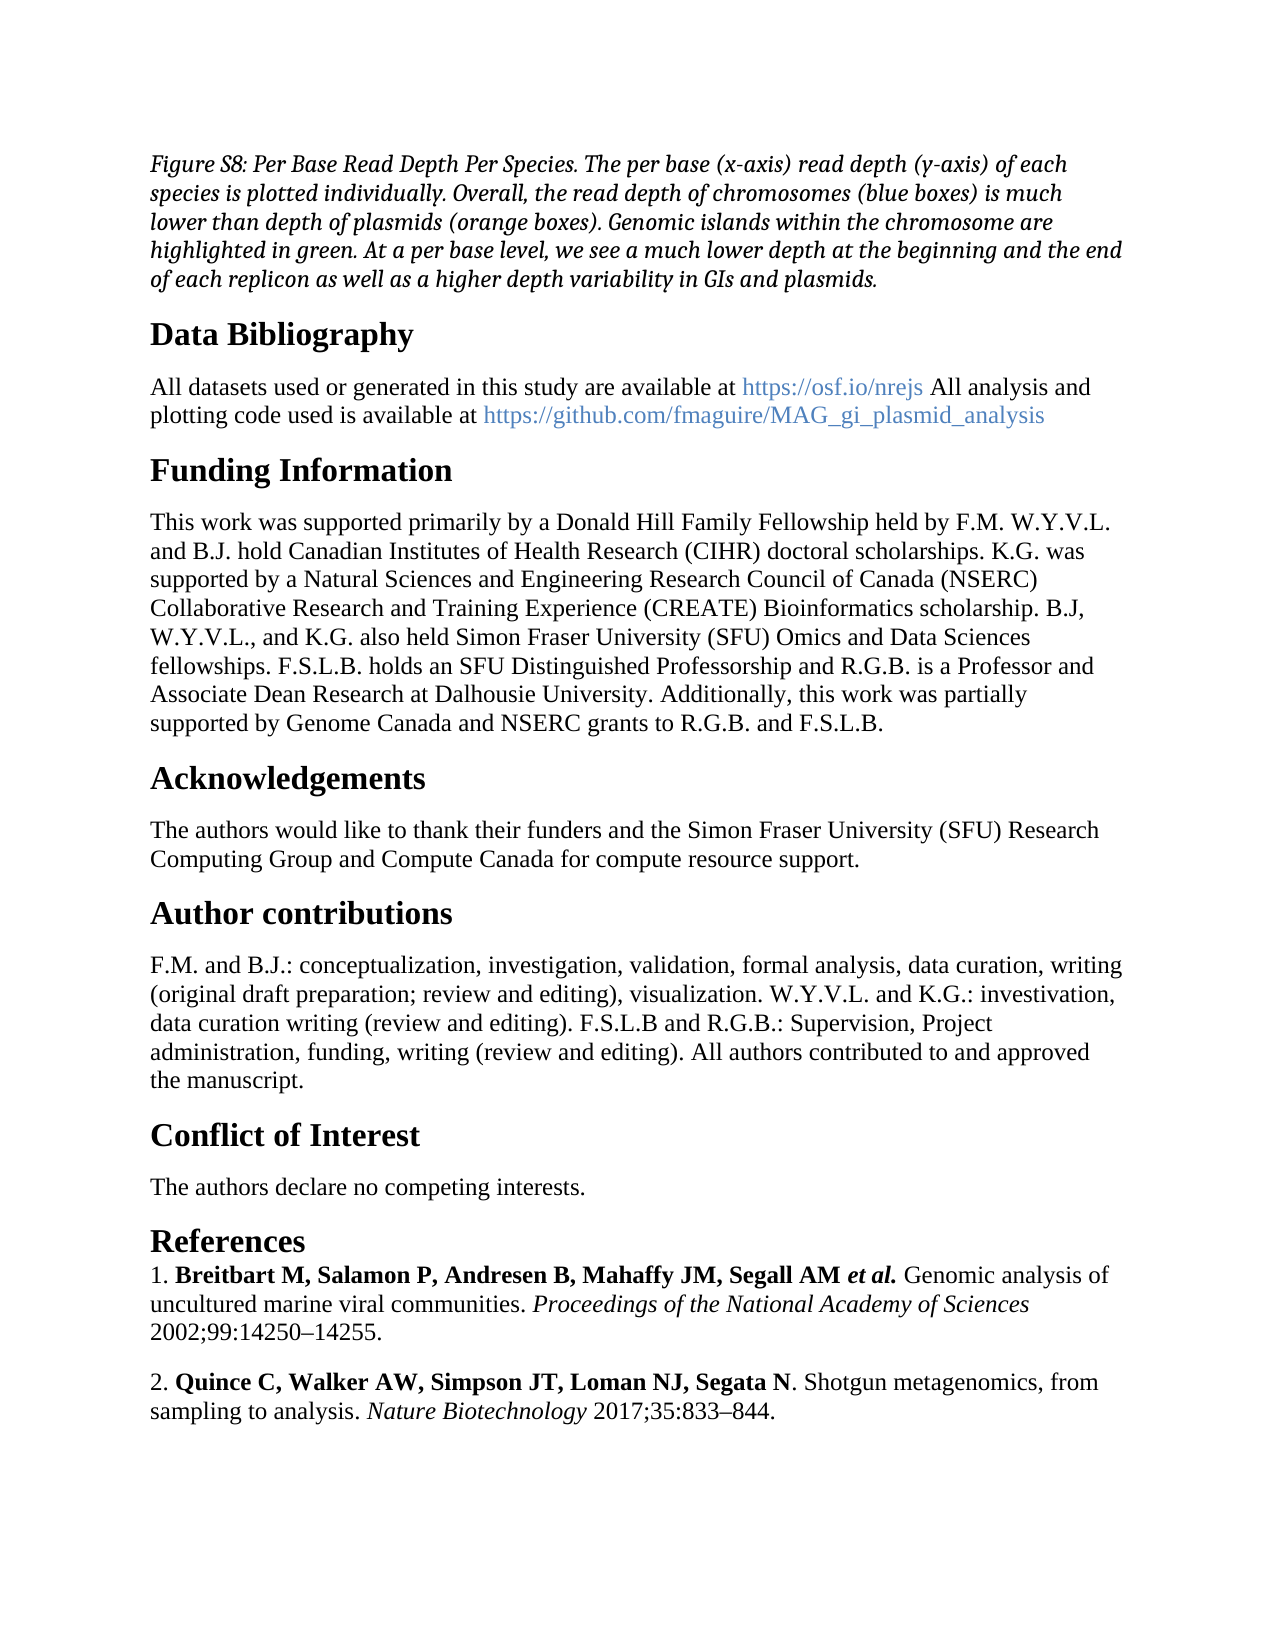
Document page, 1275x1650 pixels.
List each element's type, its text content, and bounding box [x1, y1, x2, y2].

subtitle Funding Information [150, 450, 1125, 488]
subtitle Author contributions [150, 893, 1125, 932]
text This work was supported primarily by a Donald Hill Family Fellowship held by F.M. W.Y.V.L. and B.J. hold Canadian Institutes of Health Research (CIHR) doctoral scholarships. K.G. was supported by a Natural Sciences and Engineering Research Council of Canada (NSERC) Collaborative Research and Training Experience (CREATE) Bioinformatics scholarship. B.J, W.Y.V.L., and K.G. also held Simon Fraser University (SFU) Omics and Data Sciences fellowships. F.S.L.B. holds an SFU Distinguished Professorship and R.G.B. is a Professor and Associate Dean Research at Dalhousie University. Additionally, this work was partially supported by Genome Canada and NSERC grants to R.G.B. and F.S.L.B. [150, 507, 1125, 737]
subtitle Data Bibliography [150, 314, 1125, 353]
subtitle Conflict of Interest [150, 1115, 1125, 1153]
text 1. Breitbart M, Salamon P, Andresen B, Mahaffy JM, Segall AM et al. Genomic analysis of uncultured marine viral communities. Proceedings of the National Academy of Sciences 2002;99:14250–14255. [150, 1260, 1125, 1346]
text 2. Quince C, Walker AW, Simpson JT, Loman NJ, Segata N. Shotgun metagenomics, from sampling to analysis. Nature Biotechnology 2017;35:833–844. [150, 1367, 1125, 1424]
text The authors declare no competing interests. [150, 1172, 1125, 1201]
text The authors would like to thank their funders and the Simon Fraser University (SFU) Research Computing Group and Compute Canada for compute resource support. [150, 815, 1125, 872]
text Figure S8: Per Base Read Depth Per Species. The per base (x-axis) read depth (y-axis) of each species is plotted individually. Overall, the read depth of chromosomes (blue boxes) is much lower than depth of plasmids (orange boxes). Genomic islands within the chromosome are highlighted in green. At a per base level, we see a much lower depth at the beginning and the end of each replicon as well as a higher depth variability in GIs and plasmids. [150, 150, 1125, 294]
text All datasets used or generated in this study are available at https://osf.io/nrejs All analysis and plotting code used is available at https://github.com/fmaguire/MAG_gi_plasmid_analysis [150, 372, 1125, 429]
text F.M. and B.J.: conceptualization, investigation, validation, formal analysis, data curation, writing (original draft preparation; review and editing), visualization. W.Y.V.L. and K.G.: investivation, data curation writing (review and editing). F.S.L.B and R.G.B.: Supervision, Project administration, funding, writing (review and editing). All authors contributed to and approved the manuscript. [150, 950, 1125, 1094]
subtitle References [150, 1222, 1125, 1260]
subtitle Acknowledgements [150, 758, 1125, 796]
